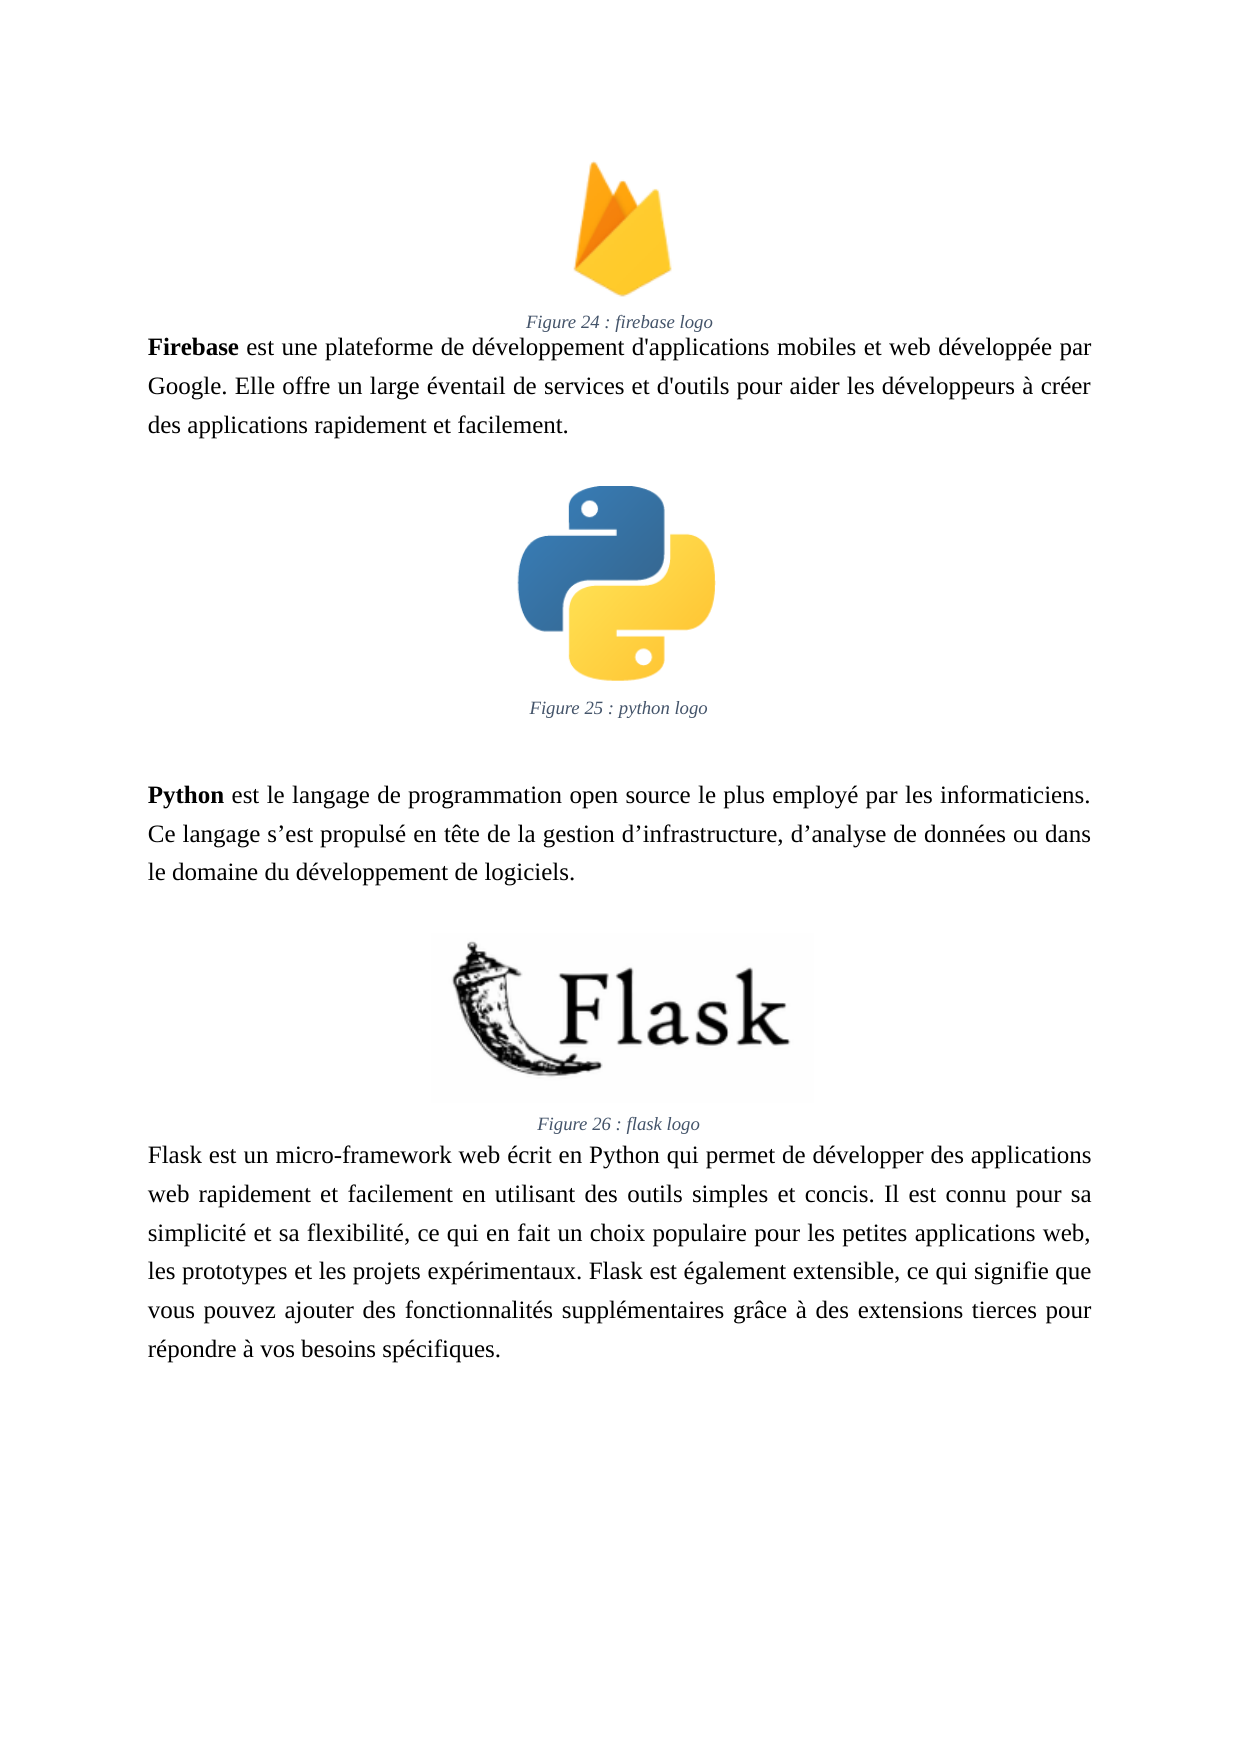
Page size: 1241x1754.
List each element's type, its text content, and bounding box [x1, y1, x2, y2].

picture [410, 933, 831, 1104]
text Python est le langage de programmation open source le plus employé par les informaticiens. Ce langage s’est propulsé en tête de la gestion d’infrastructure, d’analyse de données ou dans le domaine du développement de logiciels. [148, 780, 1093, 886]
text Firebase est une plateforme de développement d'applications mobiles et web développée par Google. Elle offre un large éventail de services et d'outils pour aider les développeurs à créer des applications rapidement et facilement. [148, 148, 1093, 439]
picture [499, 147, 742, 306]
picture [499, 486, 742, 688]
text Flask est un micro-framework web écrit en Python qui permet de développer des applications web rapidement et facilement en utilisant des outils simples et concis. Il est connu pour sa simplicité et sa flexibilité, ce qui en fait un choix populaire pour les petites applications web, les prototypes et les projets expérimentaux. Flask est également extensible, ce qui signifie que vous pouvez ajouter des fonctionnalités supplémentaires grâce à des extensions tierces pour répondre à vos besoins spécifiques. [148, 913, 1093, 1363]
